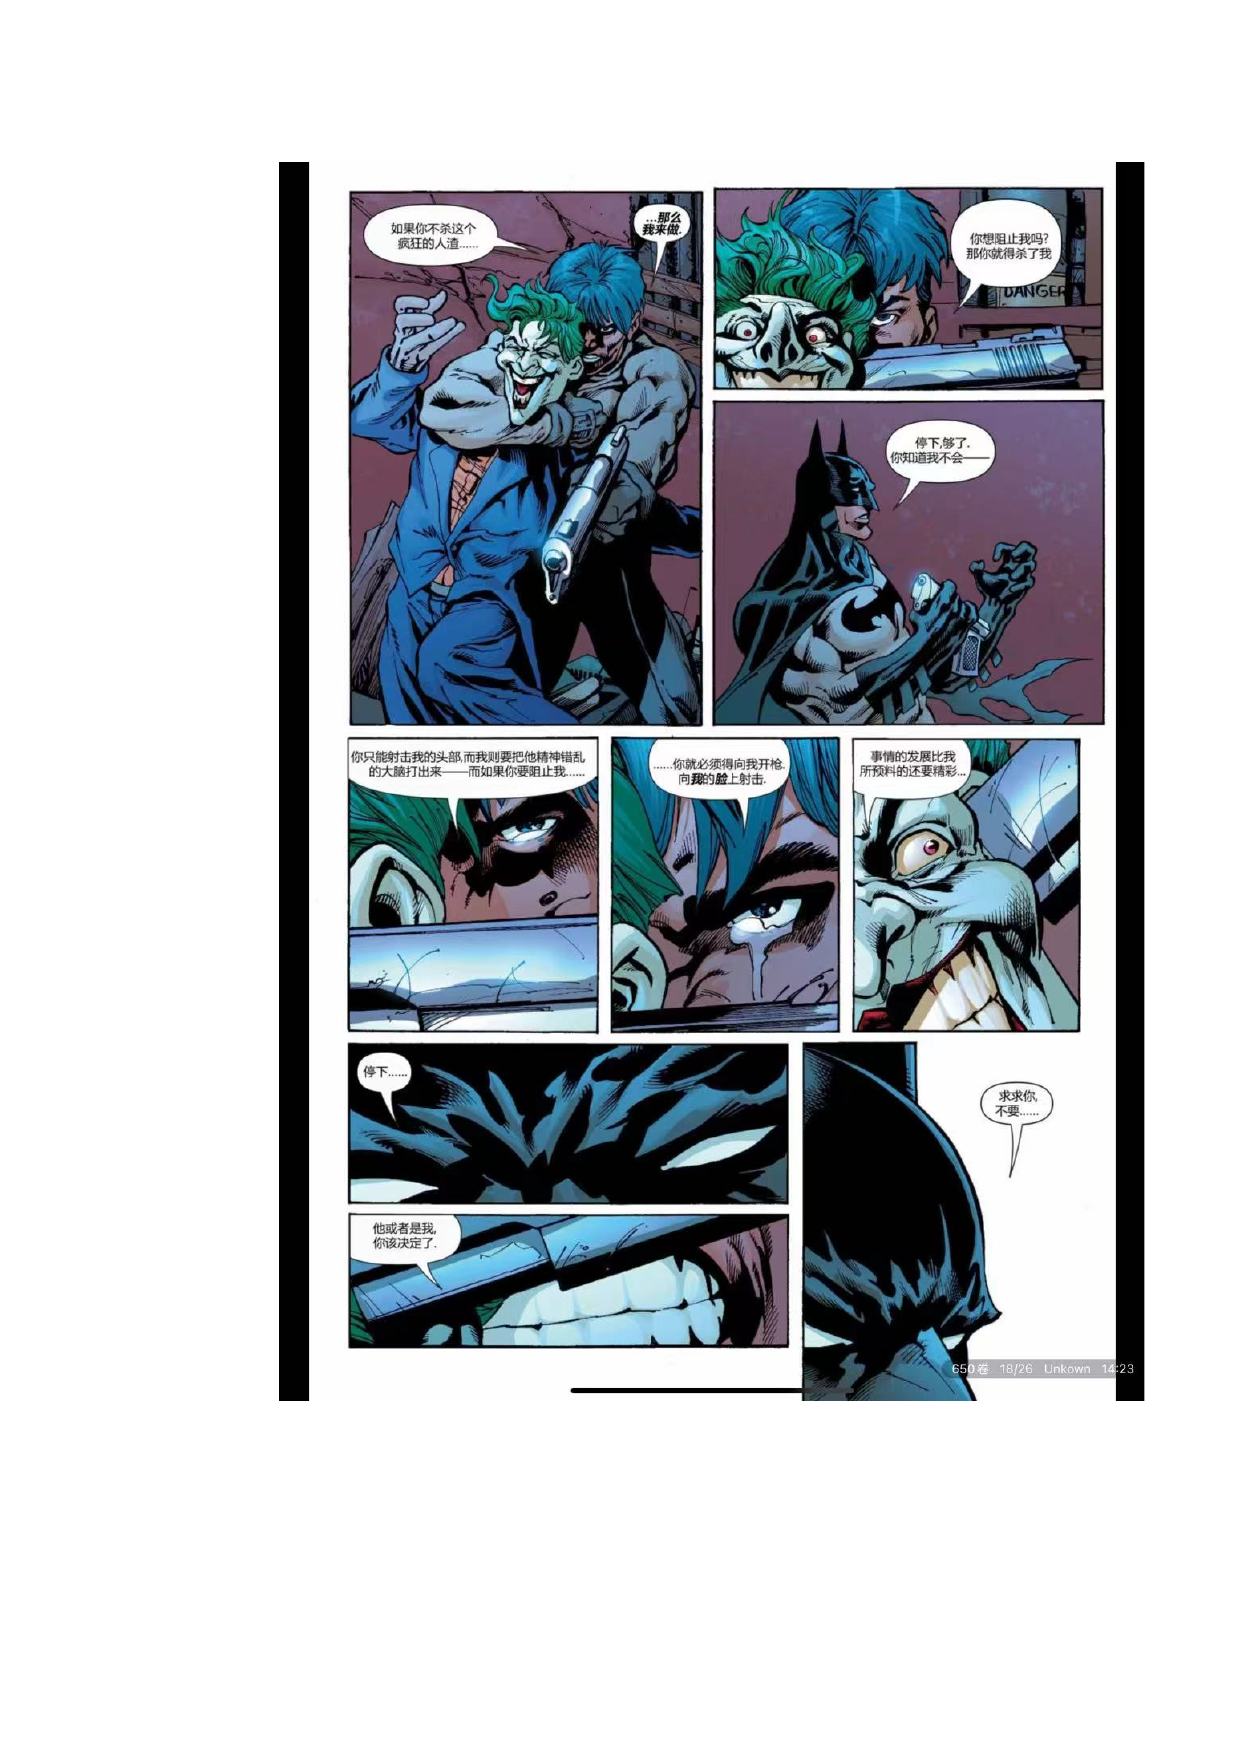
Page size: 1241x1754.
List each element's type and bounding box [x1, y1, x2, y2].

picture [279, 162, 1145, 1401]
